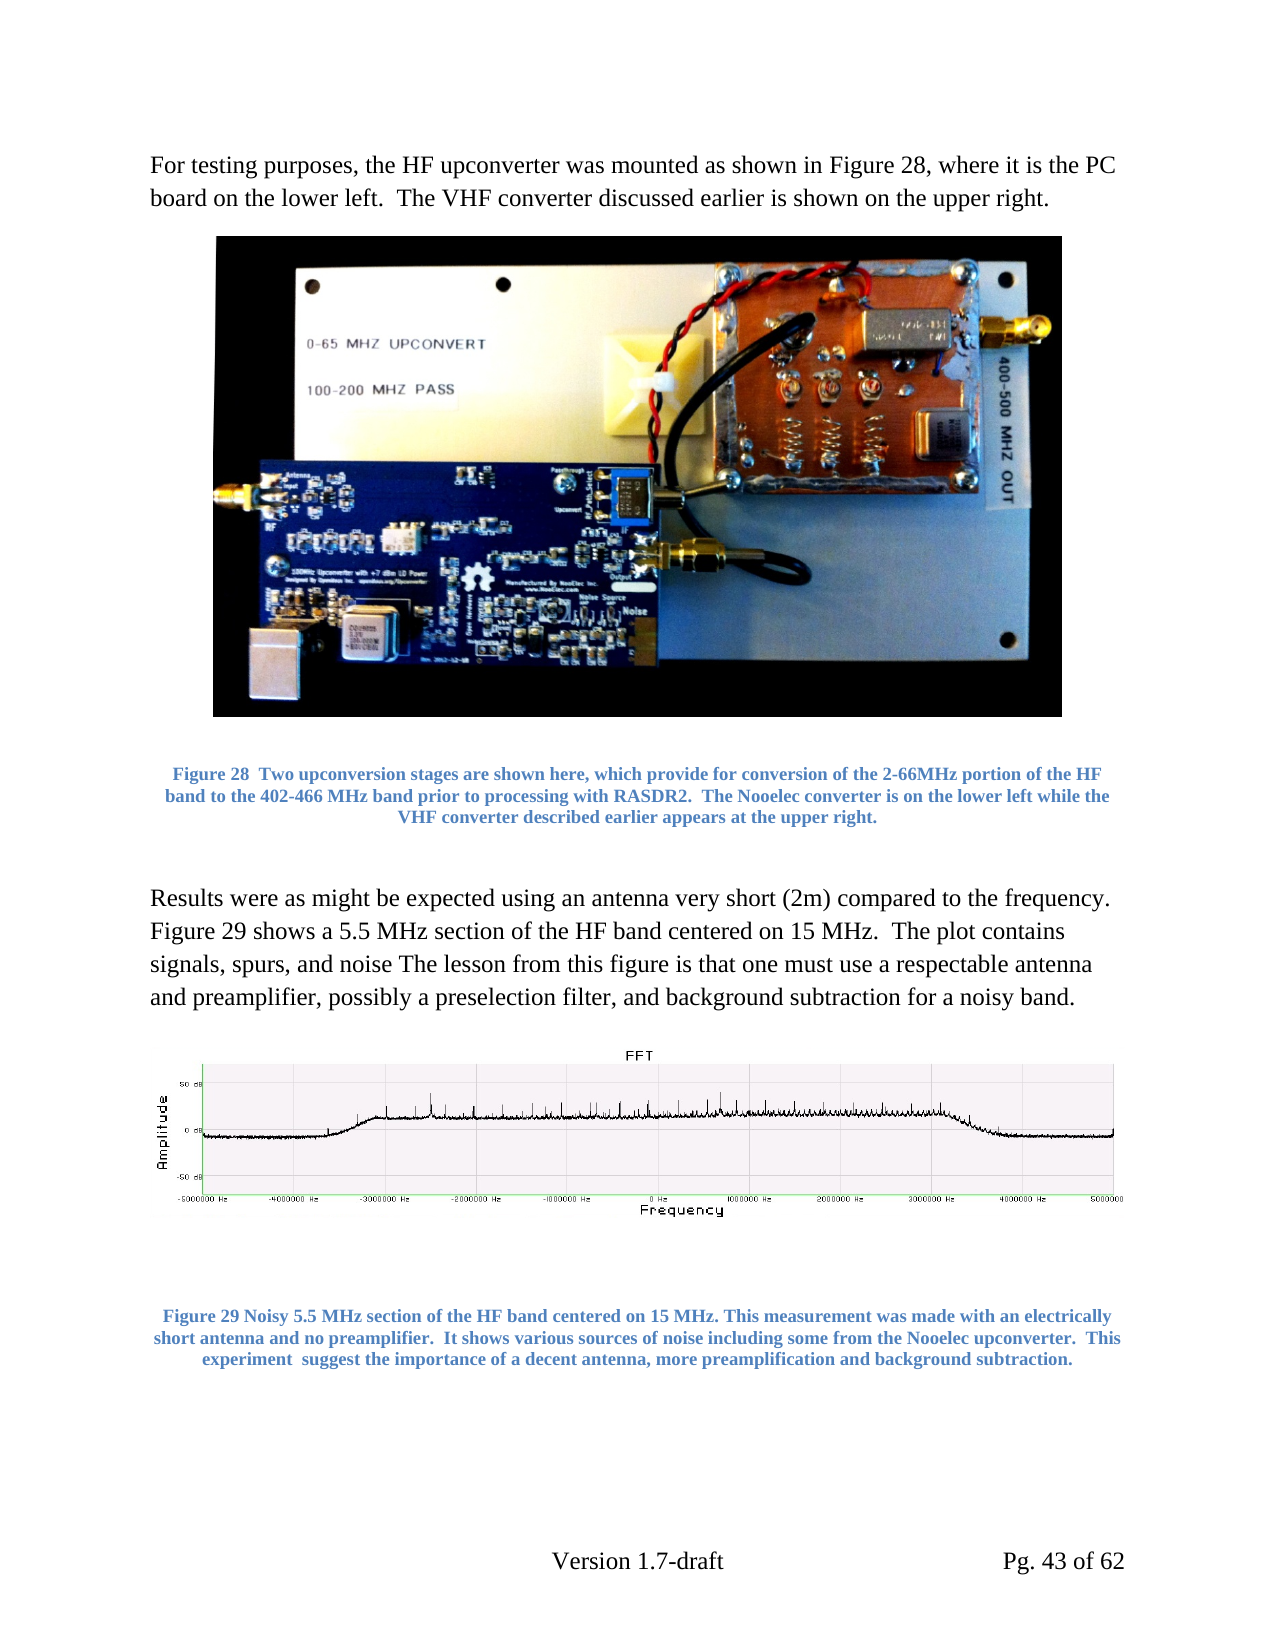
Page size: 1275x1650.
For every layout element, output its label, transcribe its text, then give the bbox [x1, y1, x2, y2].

text For testing purposes, the HF upconverter was mounted as shown in Figure 24, where it is the PC board on the lower left. The VHF converter discussed earlier is shown on the upper right. [150, 150, 1125, 212]
picture [213, 236, 1062, 717]
text Results were as might be expected using an antenna very short (2m) compared to the frequency. Figure 25 shows a 5.5 MHz section of the HF band centered on 15 MHz. The plot contains signals, spurs, and noise The lesson from this figure is that one must use a respectable antenna and preamplifier, possibly a preselection filter, and background subtraction for a noisy band. [150, 883, 1125, 1011]
